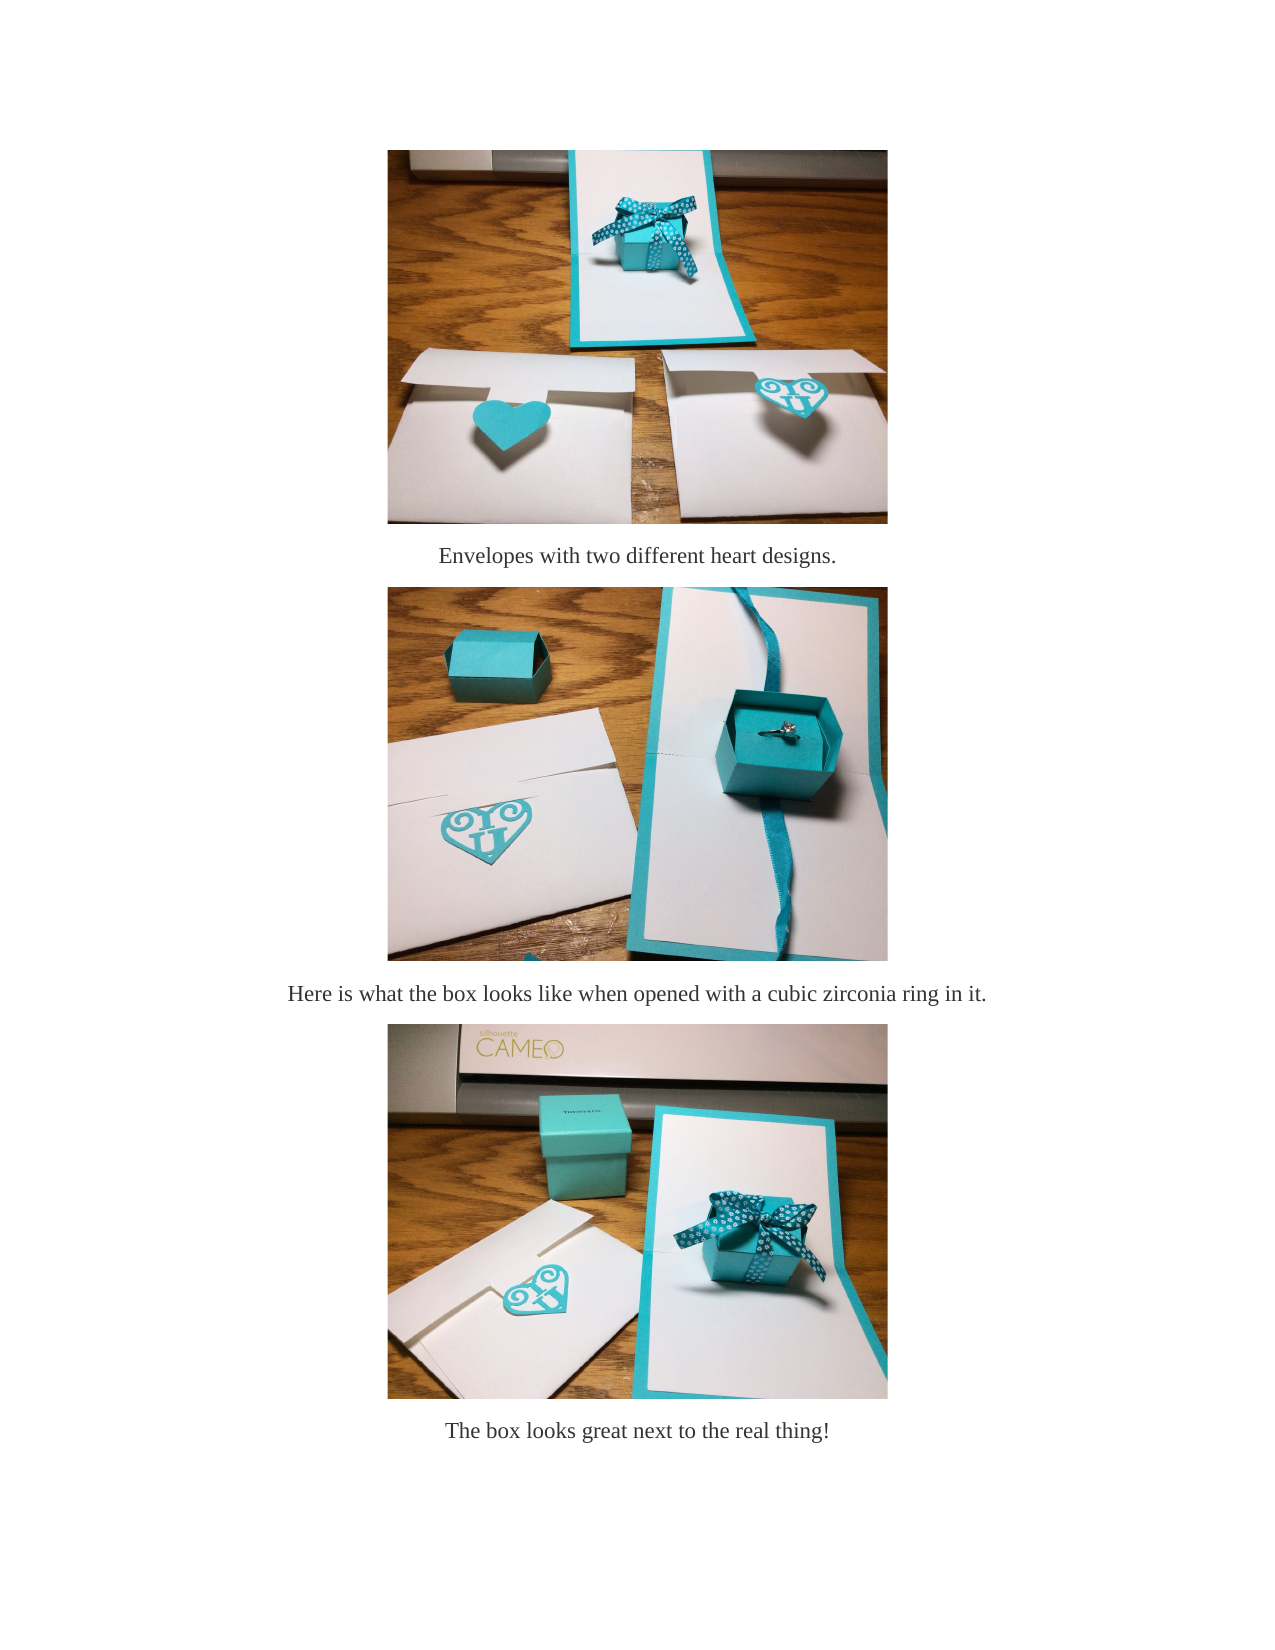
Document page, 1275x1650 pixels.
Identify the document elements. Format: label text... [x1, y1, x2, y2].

text The box looks great next to the real thing! [150, 1417, 1125, 1443]
text Here is what the box looks like when opened with a cubic zirconia ring in it. [150, 980, 1125, 1006]
text Envelopes with two different heart designs. [150, 542, 1125, 569]
